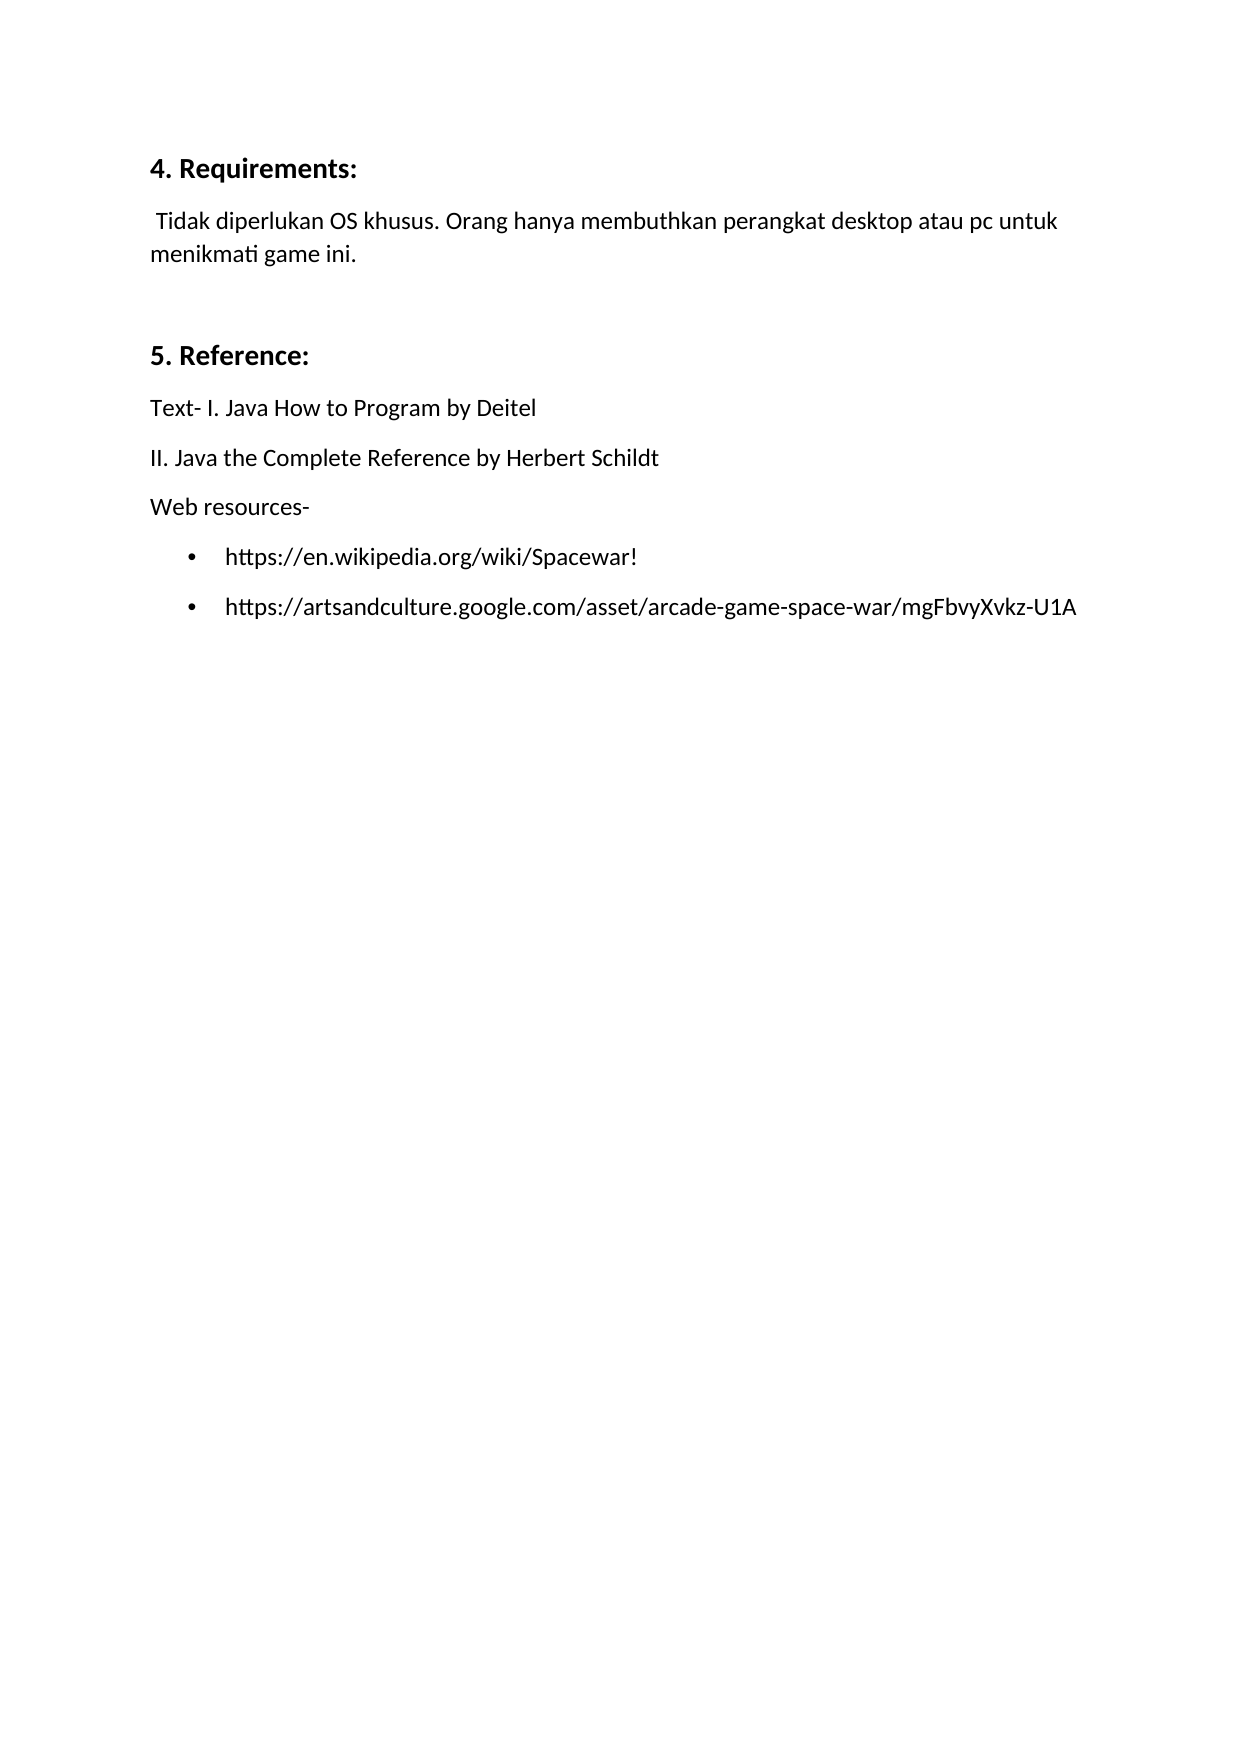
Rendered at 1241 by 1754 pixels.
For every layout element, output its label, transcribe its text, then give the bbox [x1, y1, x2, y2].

text Tidak diperlukan OS khusus. Orang hanya membuthkan perangkat desktop atau pc untuk menikmati game ini. [150, 205, 1090, 268]
text 4. Requirements: [150, 150, 1090, 186]
text Web resources- [150, 491, 1090, 522]
text Text- I. Java How to Program by Deitel [150, 392, 1090, 423]
list https://artsandculture.google.com/asset/arcade-game-space-war/mgFbvyXvkz-U1A [187, 591, 1090, 621]
list https://en.wikipedia.org/wiki/Spacewar! [187, 541, 1090, 572]
text II. Java the Complete Reference by Herbert Schildt [150, 442, 1090, 472]
text 5. Reference: [150, 337, 1090, 373]
